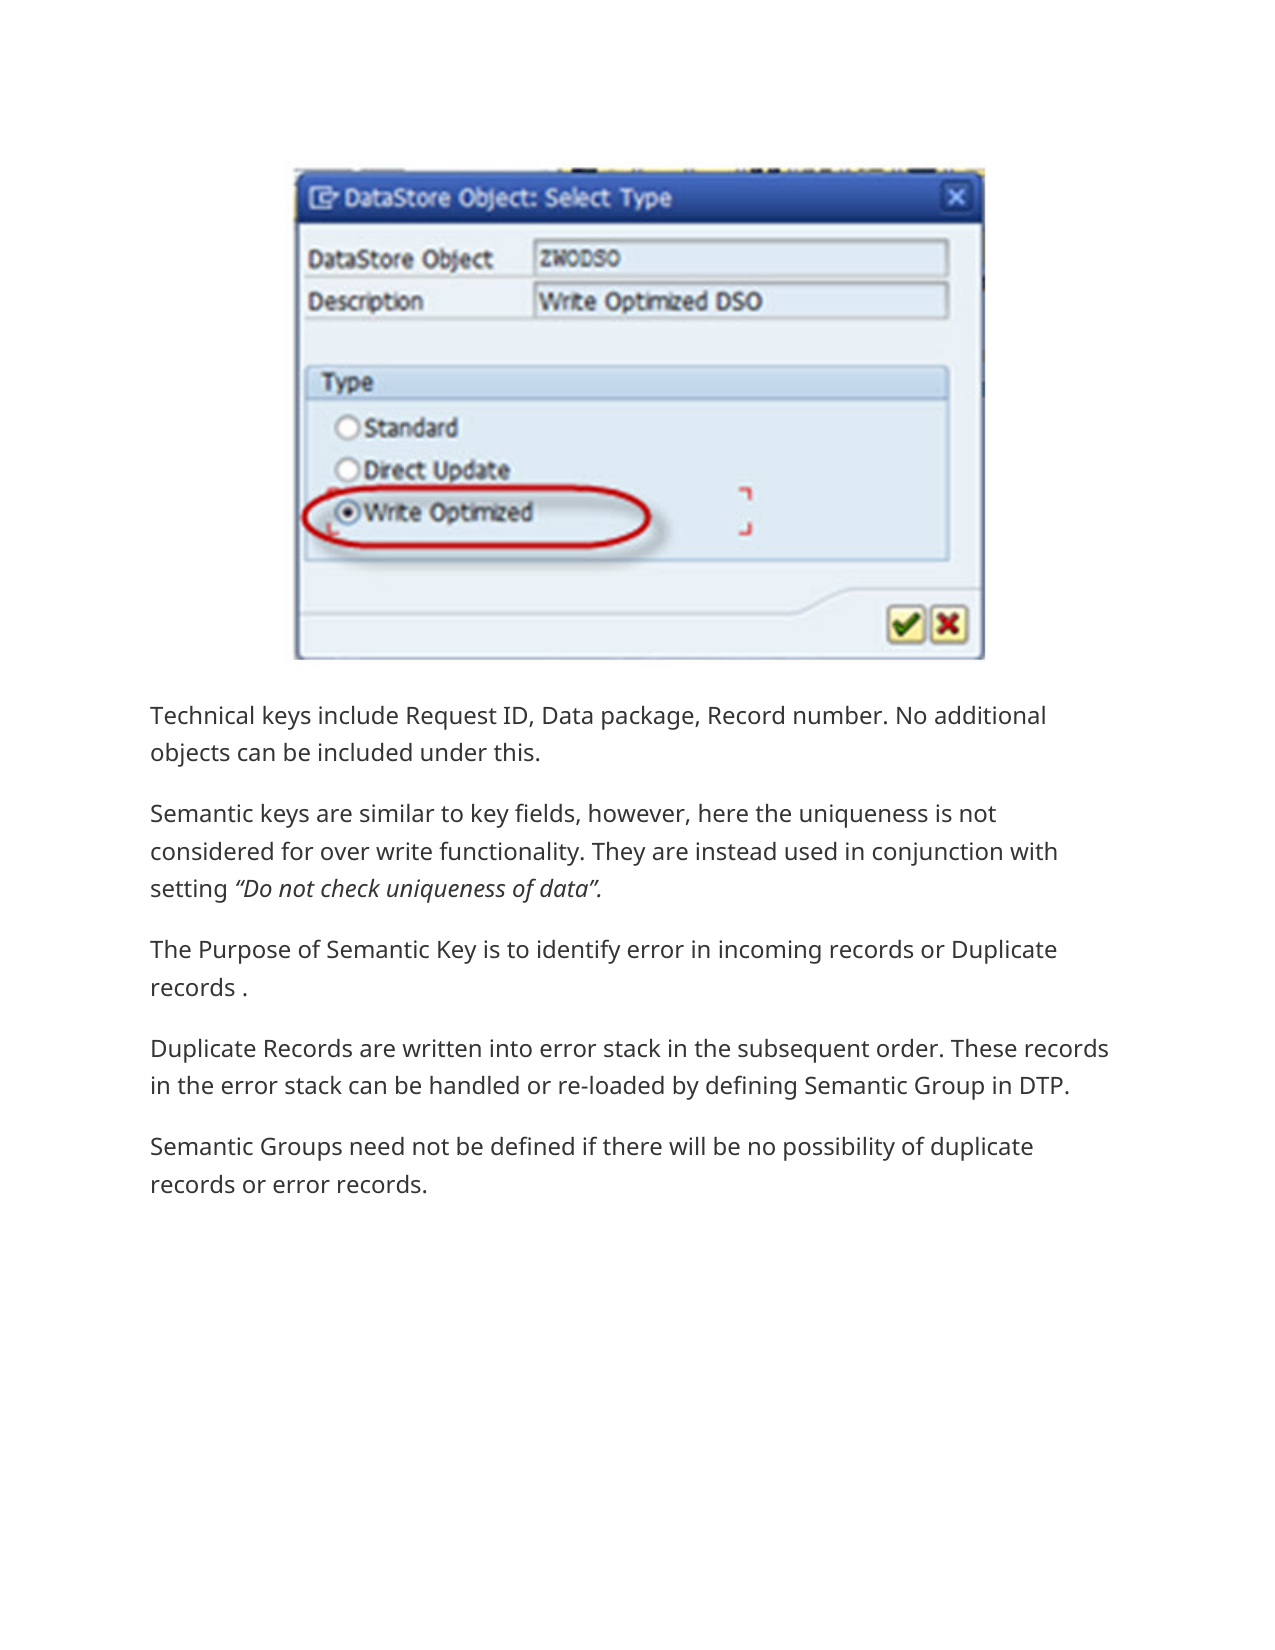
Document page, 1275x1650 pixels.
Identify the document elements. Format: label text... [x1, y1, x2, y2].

text Technical keys include Request ID, Data package, Record number. No additional objects can be included under this. [150, 694, 1125, 769]
picture [261, 150, 1014, 671]
text Duplicate Records are written into error stack in the subsequent order. These records in the error stack can be handled or re-loaded by defining Semantic Group in DTP. [150, 1027, 1125, 1102]
text Semantic keys are similar to key fields, however, here the uniqueness is not considered for over write functionality. They are instead used in conjunction with setting “Do not check uniqueness of data”. [150, 792, 1125, 905]
text Semantic Groups need not be defined if there will be no possibility of duplicate records or error records. [150, 1125, 1125, 1200]
text The Purpose of Semantic Key is to identify error in incoming records or Duplicate records . [150, 928, 1125, 1003]
